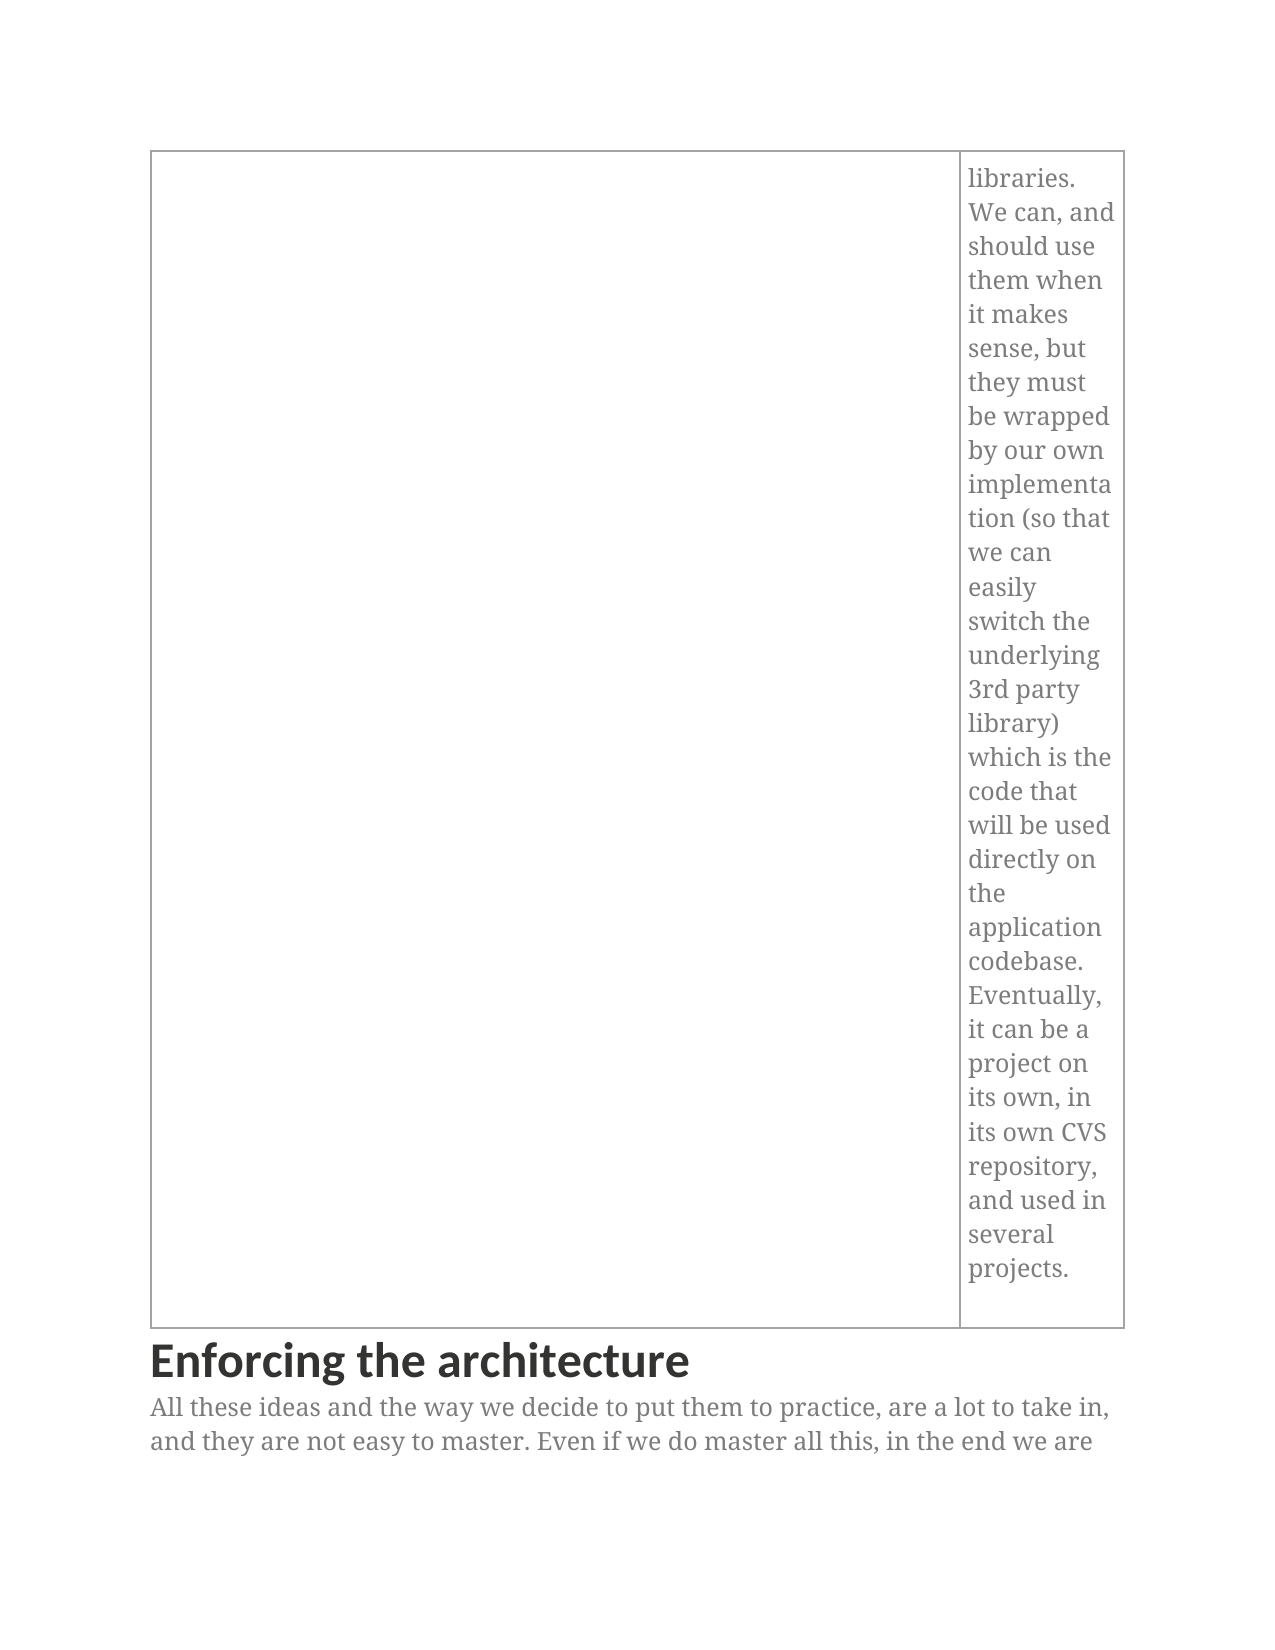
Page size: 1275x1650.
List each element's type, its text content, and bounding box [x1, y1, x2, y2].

table_header [152, 152, 959, 1327]
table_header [961, 152, 1123, 1327]
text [150, 1390, 1125, 1458]
text Enforcing the architecture [150, 1329, 1125, 1390]
